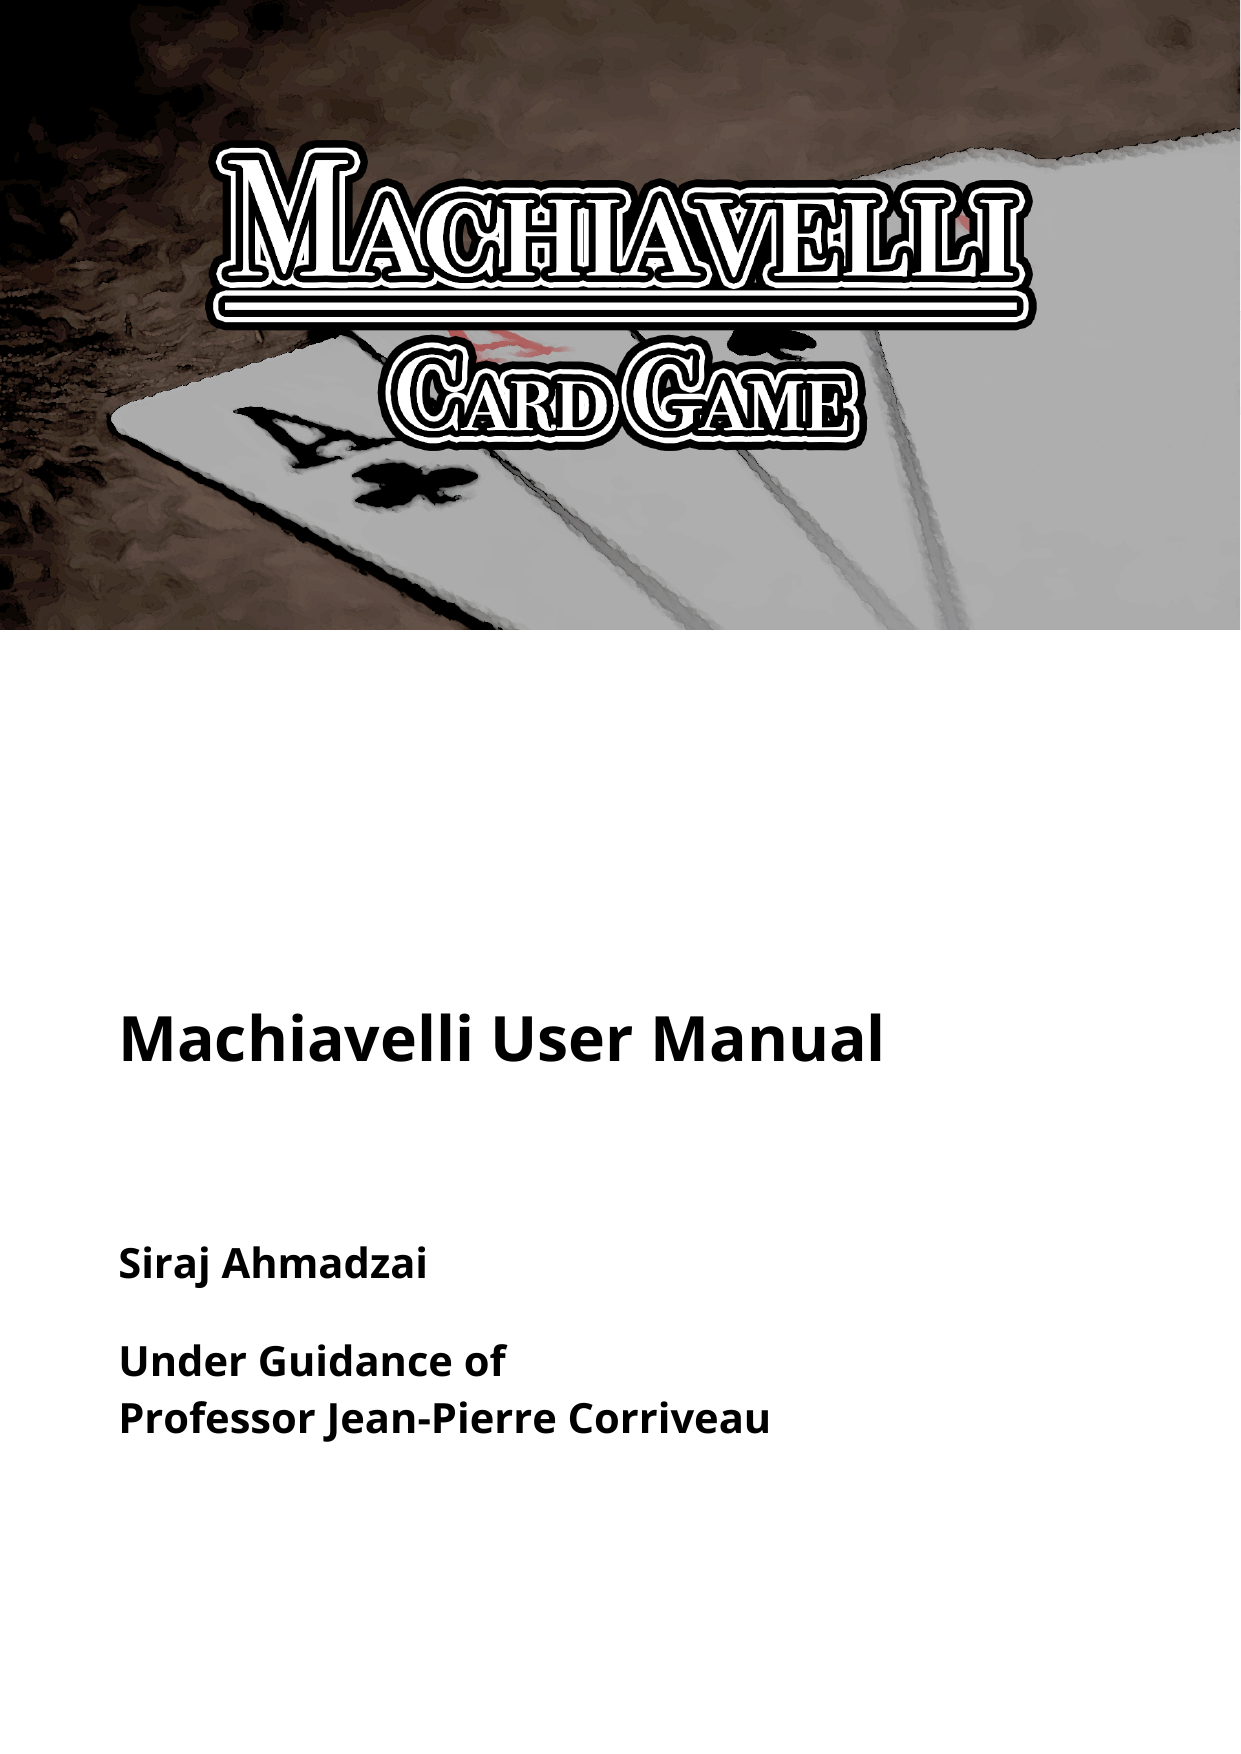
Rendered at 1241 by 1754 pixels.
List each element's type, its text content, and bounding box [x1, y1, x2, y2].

title Machiavelli User Manual [118, 995, 1122, 1080]
subtitle Professor Jean-Pierre Corriveau [118, 1388, 1122, 1445]
subtitle Siraj Ahmadzai [118, 1234, 1122, 1291]
subtitle Under Guidance of [118, 1332, 1122, 1388]
picture [0, 0, 1241, 630]
